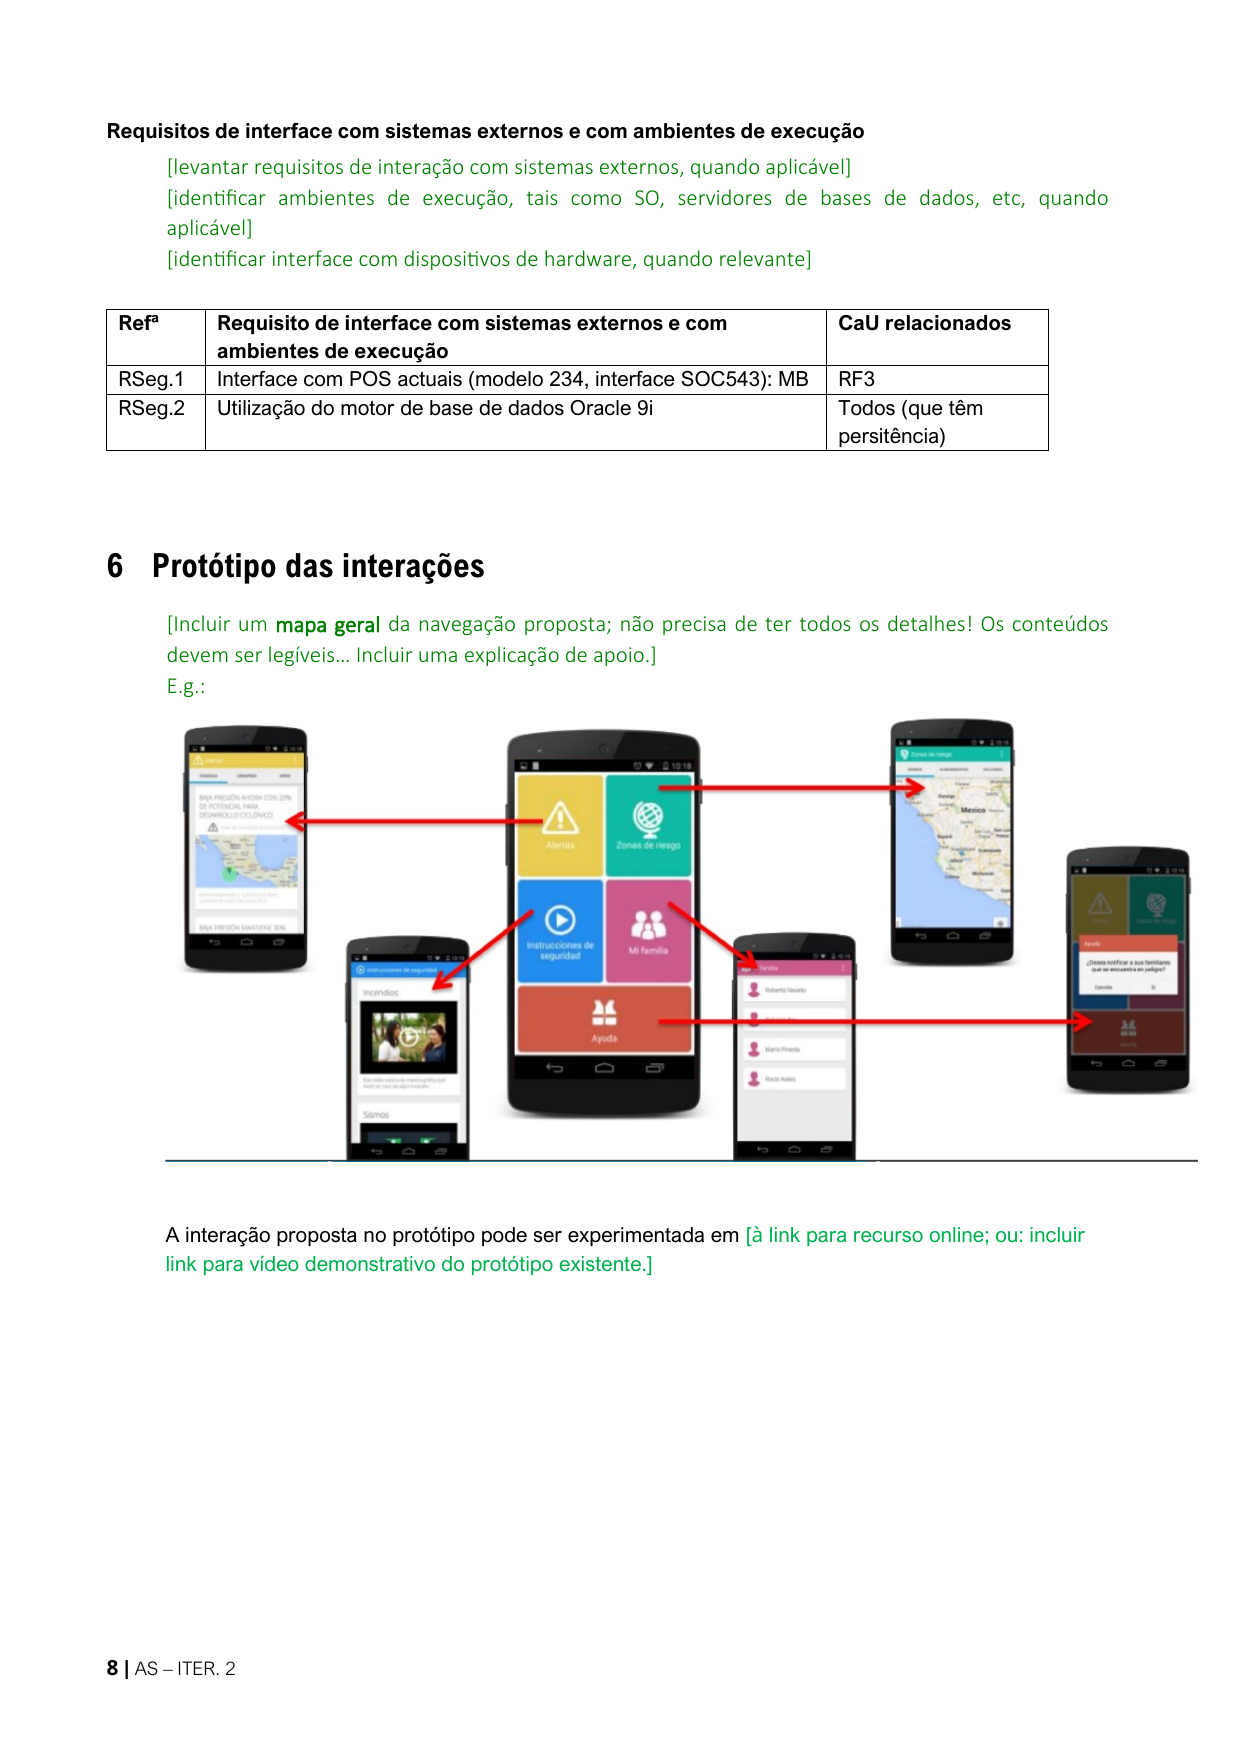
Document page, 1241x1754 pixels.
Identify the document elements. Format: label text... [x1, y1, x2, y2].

picture [165, 708, 1198, 1162]
table_header Requisito de interface com sistemas externos e com ambientes de execução [206, 310, 826, 365]
text E.g.: [166, 671, 1110, 699]
text [Incluir um mapa geral da navegação proposta; não precisa de ter todos os detalhes! Os conteúdos devem ser legíveis… Incluir uma explicação de apoio.] [166, 609, 1110, 668]
subtitle Protótipo das interações [106, 544, 1110, 584]
text Requisitos de interface com sistemas externos e com ambientes de execução [106, 118, 1110, 143]
table_cell RSeg.1 [107, 366, 205, 394]
text [identificar interface com dispositivos de hardware, quando relevante] [166, 244, 1110, 272]
text [levantar requisitos de interação com sistemas externos, quando aplicável] [166, 152, 1110, 180]
table_header CaU relacionados [827, 310, 1048, 365]
table_header Refª [107, 310, 205, 365]
table_cell Todos (que têm persitência) [827, 395, 1048, 450]
table_cell RSeg.2 [107, 395, 205, 450]
table_cell RF3 [827, 366, 1048, 394]
table_cell Utilização do motor de base de dados Oracle 9i [206, 395, 826, 450]
text [identificar ambientes de execução, tais como SO, servidores de bases de dados, etc, quando aplicável] [166, 183, 1110, 242]
table_cell Interface com POS actuais (modelo 234, interface SOC543): MB [206, 366, 826, 394]
text A interação proposta no protótipo pode ser experimentada em [à link para recurso online; ou: incluir link para vídeo demonstrativo do protótipo existente.] [165, 1220, 1110, 1276]
